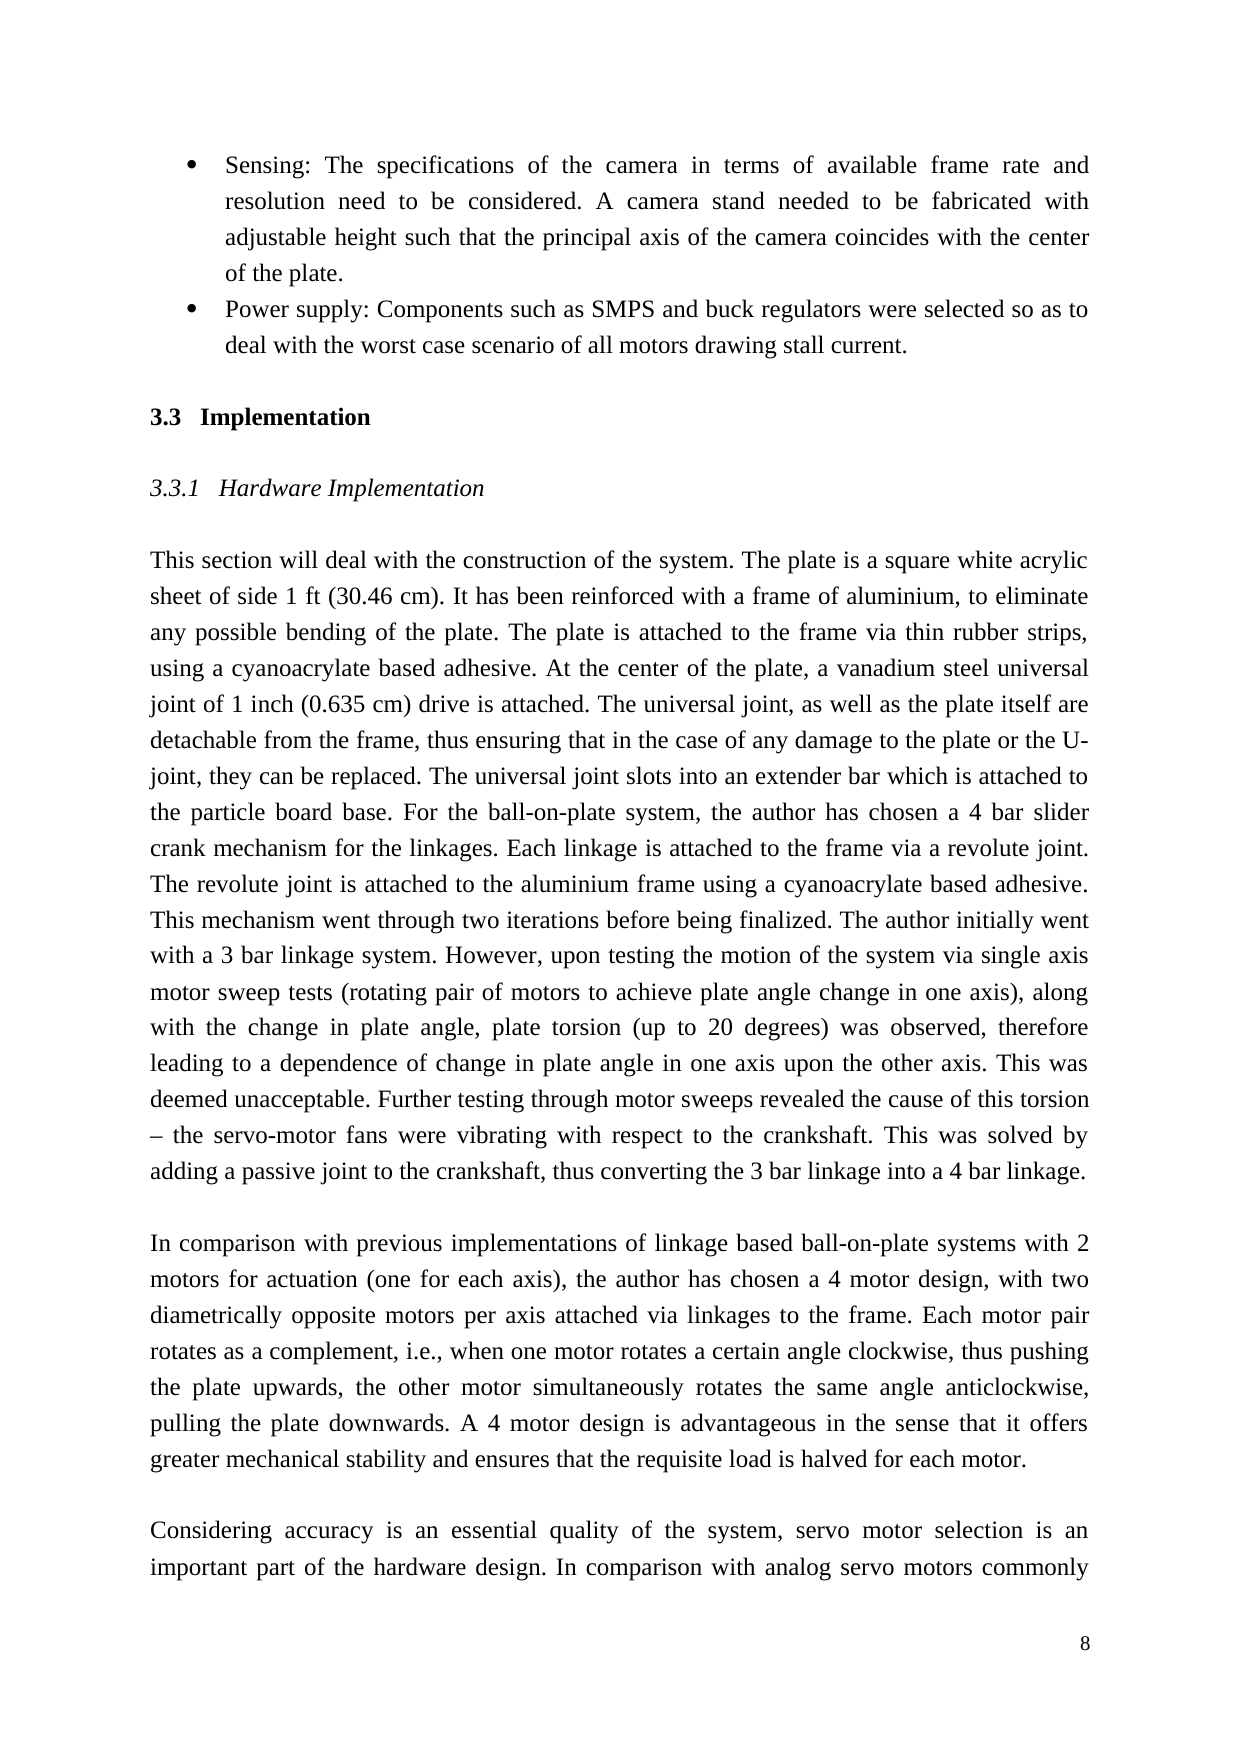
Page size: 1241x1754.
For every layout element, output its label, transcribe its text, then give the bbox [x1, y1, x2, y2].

list Sensing: The specifications of the camera in terms of available frame rate and resolution need to be considered. A camera stand needed to be fabricated with adjustable height such that the principal axis of the camera coincides with the center of the plate. [187, 150, 1090, 287]
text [150, 1516, 1090, 1580]
text This section will deal with the construction of the system. The plate is a square white acrylic sheet of side 1 ft (30.46 cm). It has been reinforced with a frame of aluminium, to eliminate any possible bending of the plate. The plate is attached to the frame via thin rubber strips, using a cyanoacrylate based adhesive. At the center of the plate, a vanadium steel universal joint of 1 inch (0.635 cm) drive is attached. The universal joint, as well as the plate itself are detachable from the frame, thus ensuring that in the case of any damage to the plate or the U-joint, they can be replaced. The universal joint slots into an extender bar which is attached to the particle board base. For the ball-on-plate system, the author has chosen a 4 bar slider crank mechanism for the linkages. Each linkage is attached to the frame via a revolute joint. The revolute joint is attached to the aluminium frame using a cyanoacrylate based adhesive. This mechanism went through two iterations before being finalized. The author initially went with a 3 bar linkage system. However, upon testing the motion of the system via single axis motor sweep tests (rotating pair of motors to achieve plate angle change in one axis), along with the change in plate angle, plate torsion (up to 20 degrees) was observed, therefore leading to a dependence of change in plate angle in one axis upon the other axis. This was deemed unacceptable. Further testing through motor sweeps revealed the cause of this torsion – the servo-motor fans were vibrating with respect to the crankshaft. This was solved by adding a passive joint to the crankshaft, thus converting the 3 bar linkage into a 4 bar linkage. [150, 545, 1090, 1185]
text 3.3.1 Hardware Implementation [150, 473, 1090, 502]
text In comparison with previous implementations of linkage based ball-on-plate systems with 2 motors for actuation (one for each axis), the author has chosen a 4 motor design, with two diametrically opposite motors per axis attached via linkages to the frame. Each motor pair rotates as a complement, i.e., when one motor rotates a certain angle clockwise, thus pushing the plate upwards, the other motor simultaneously rotates the same angle anticlockwise, pulling the plate downwards. A 4 motor design is advantageous in the sense that it offers greater mechanical stability and ensures that the requisite load is halved for each motor. [150, 1228, 1090, 1472]
list Power supply: Components such as SMPS and buck regulators were selected so as to deal with the worst case scenario of all motors drawing stall current. [187, 294, 1090, 358]
text 3.3 Implementation [150, 402, 1090, 430]
